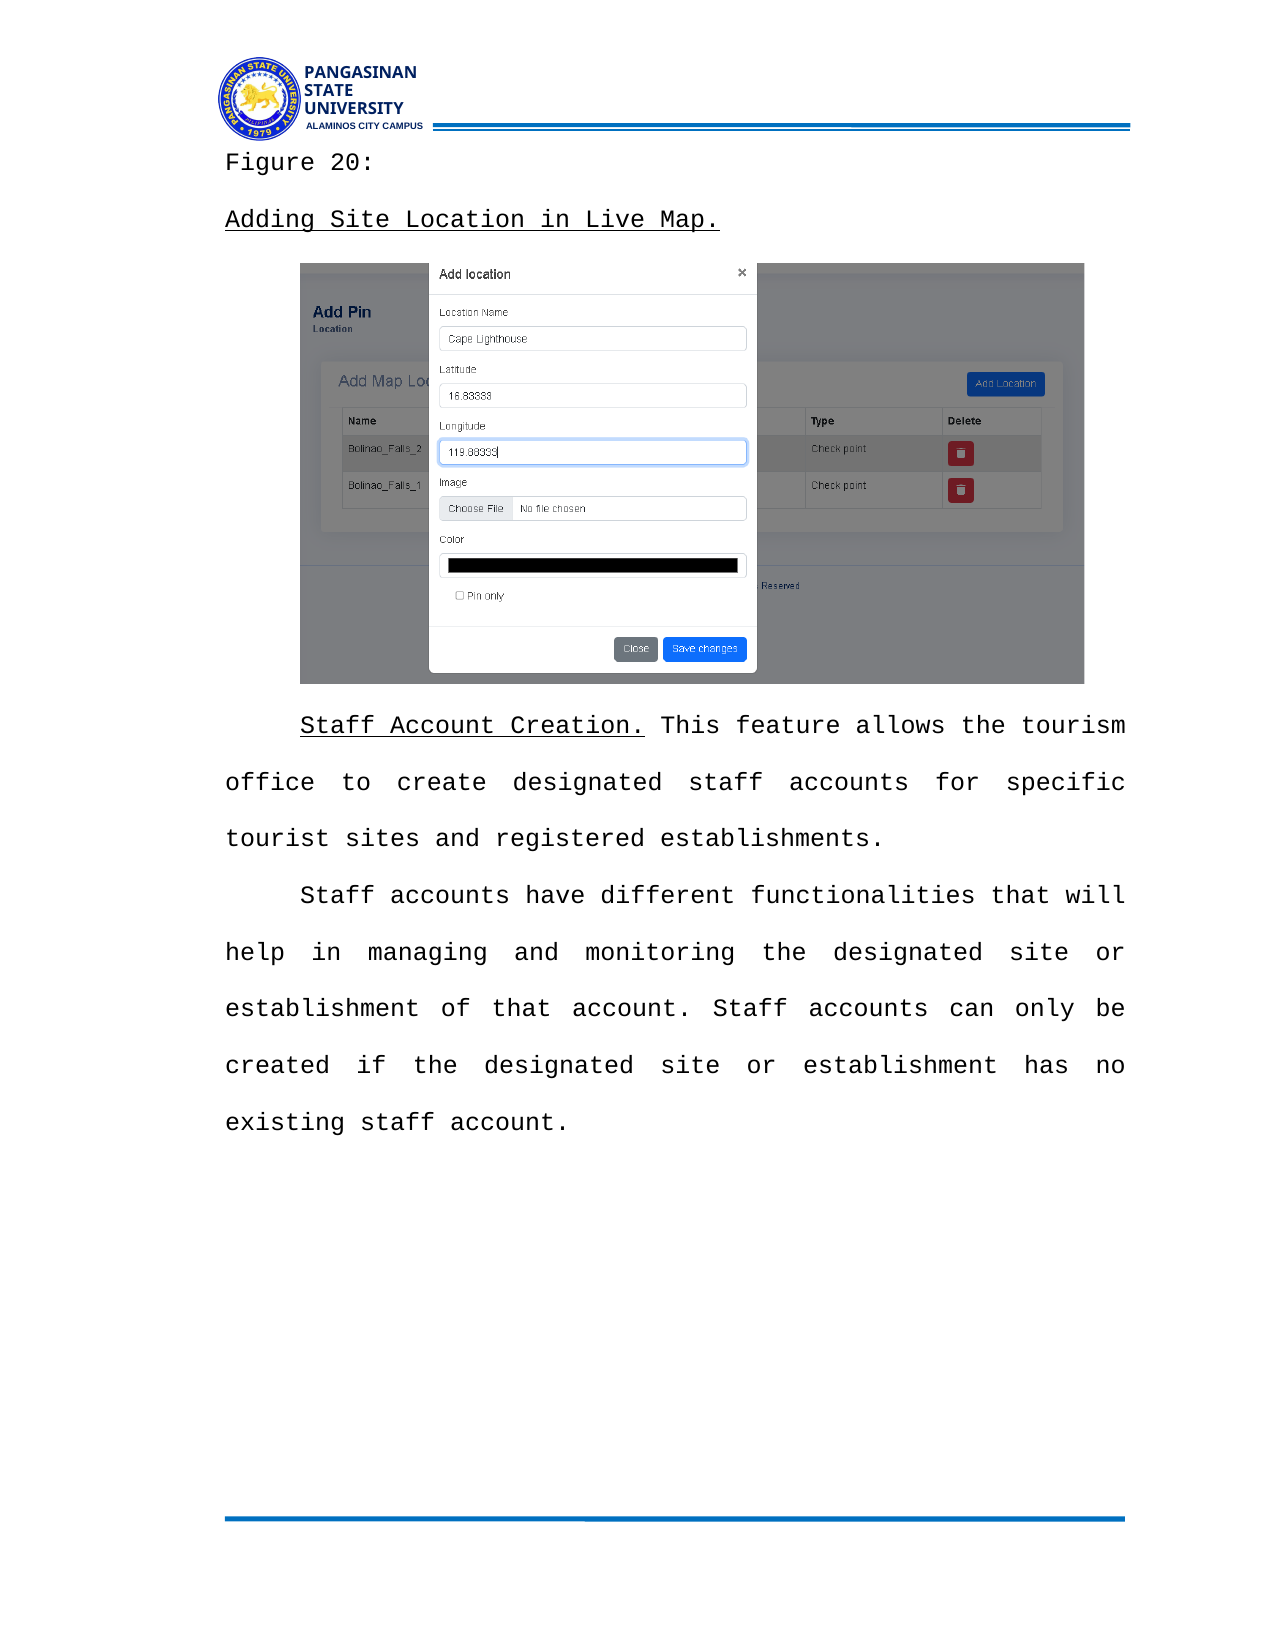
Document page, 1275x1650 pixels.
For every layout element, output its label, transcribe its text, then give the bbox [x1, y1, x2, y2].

text Staff accounts have different functionalities that will help in managing and monitoring the designated site or establishment of that account. Staff accounts can only be created if the designated site or establishment has no existing staff account. [225, 882, 1126, 1137]
picture [218, 57, 301, 141]
text Adding Site Location in Live Map. [225, 207, 1126, 235]
text Figure 20: [225, 150, 1126, 178]
text Staff Account Creation. This feature allows the tourism office to create designated staff accounts for specific tourist sites and registered establishments. [225, 712, 1126, 854]
picture [300, 263, 1085, 684]
